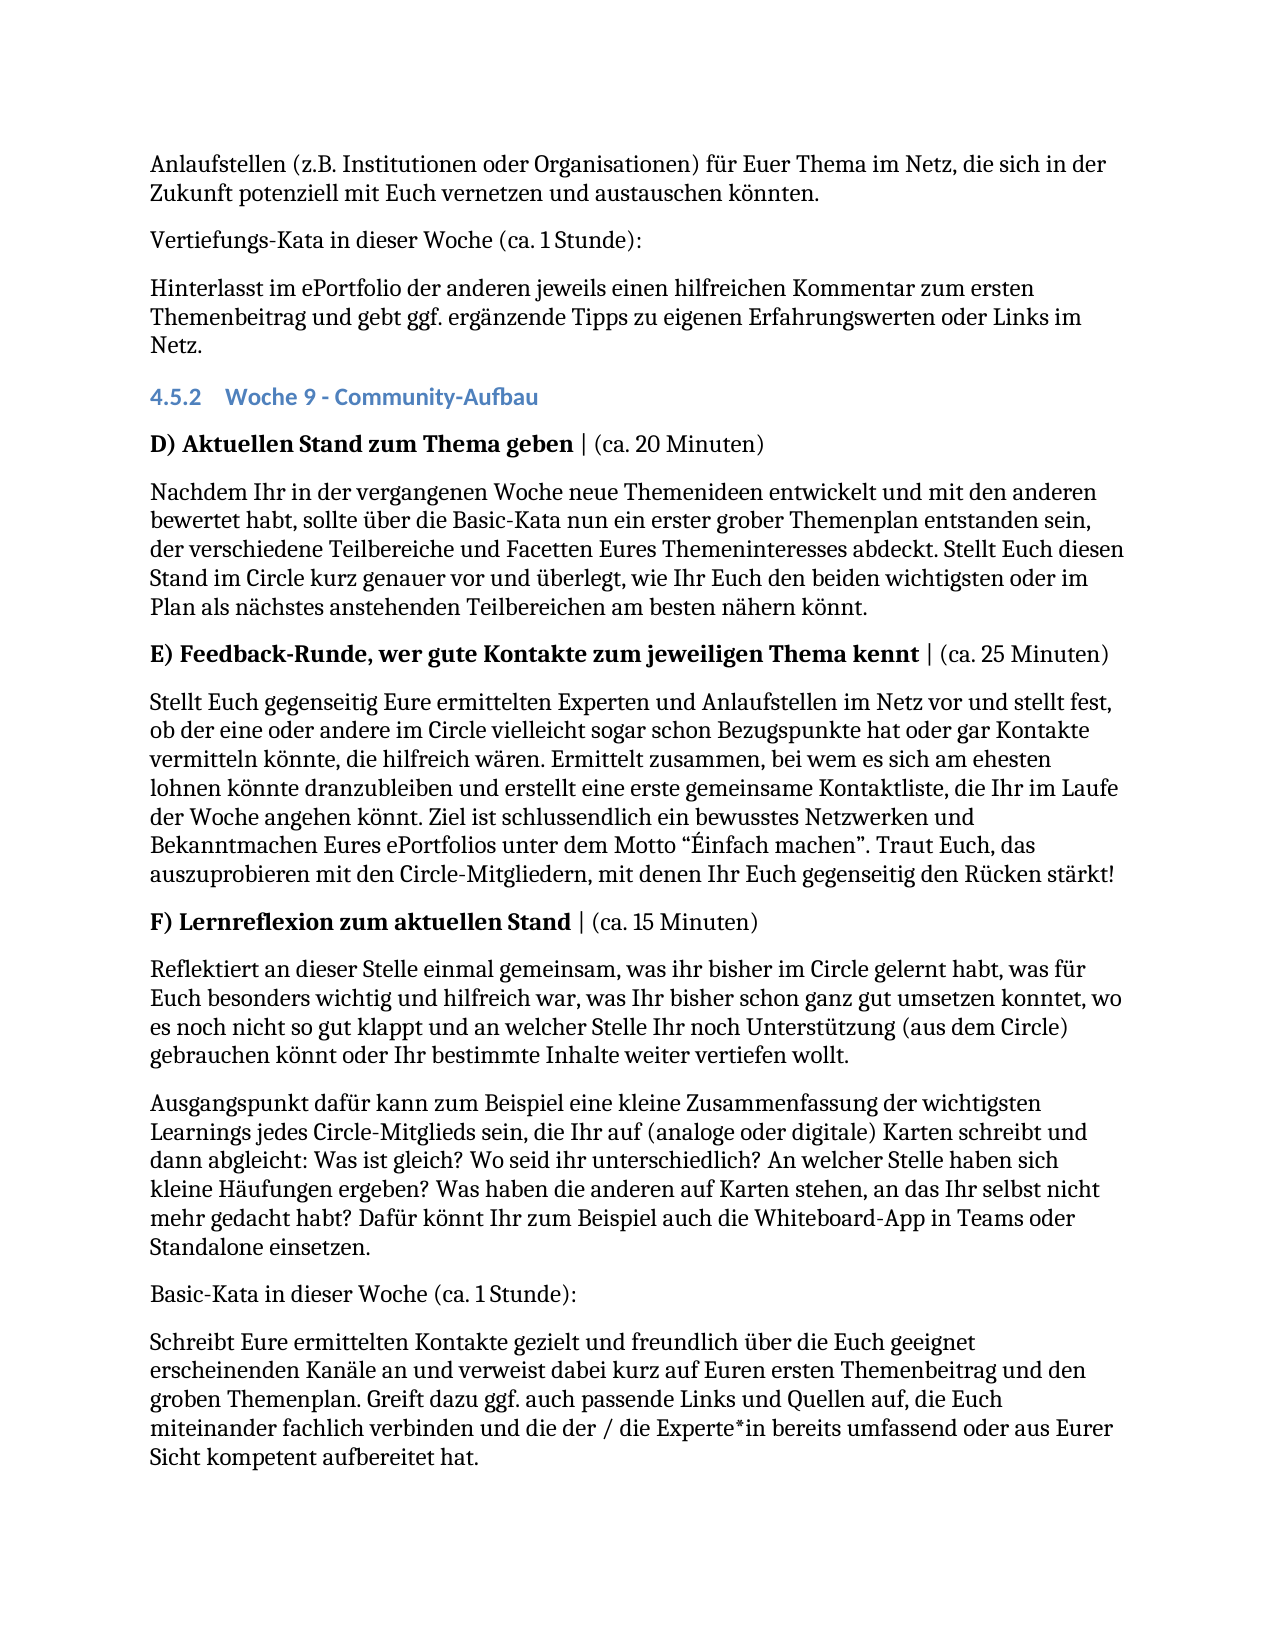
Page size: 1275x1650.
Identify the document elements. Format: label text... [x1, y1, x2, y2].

text Reflektiert an dieser Stelle einmal gemeinsam, was ihr bisher im Circle gelernt habt, was für Euch besonders wichtig und hilfreich war, was Ihr bisher schon ganz gut umsetzen konntet, wo es noch nicht so gut klappt und an welcher Stelle Ihr noch Unterstützung (aus dem Circle) gebrauchen könnt oder Ihr bestimmte Inhalte weiter vertiefen wollt. [150, 955, 1125, 1070]
text F) Lernreflexion zum aktuellen Stand | (ca. 15 Minuten) [150, 908, 1125, 936]
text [150, 150, 1125, 207]
text Vertiefungs-Kata in dieser Woche (ca. 1 Stunde): [150, 226, 1125, 255]
subtitle 4.5.2 Woche 9 - Community-Aufbau [150, 381, 1125, 411]
text Schreibt Eure ermittelten Kontakte gezielt und freundlich über die Euch geeignet erscheinenden Kanäle an und verweist dabei kurz auf Euren ersten Themenbeitrag und den groben Themenplan. Greift dazu ggf. auch passende Links und Quellen auf, die Euch miteinander fachlich verbinden und die der / die Experte*in bereits umfassend oder aus Eurer Sicht kompetent aufbereitet hat. [150, 1328, 1125, 1471]
text E) Feedback-Runde, wer gute Kontakte zum jeweiligen Thema kennt | (ca. 25 Minuten) [150, 640, 1125, 669]
text Stellt Euch gegenseitig Eure ermittelten Experten und Anlaufstellen im Netz vor und stellt fest, ob der eine oder andere im Circle vielleicht sogar schon Bezugspunkte hat oder gar Kontakte vermitteln könnte, die hilfreich wären. Ermittelt zusammen, bei wem es sich am ehesten lohnen könnte dranzubleiben und erstellt eine erste gemeinsame Kontaktliste, die Ihr im Laufe der Woche angehen könnt. Ziel ist schlussendlich ein bewusstes Netzwerken und Bekanntmachen Eures ePortfolios unter dem Motto “Éinfach machen”. Traut Euch, das auszuprobieren mit den Circle-Mitgliedern, mit denen Ihr Euch gegenseitig den Rücken stärkt! [150, 688, 1125, 889]
text Nachdem Ihr in der vergangenen Woche neue Themenideen entwickelt und mit den anderen bewertet habt, sollte über die Basic-Kata nun ein erster grober Themenplan entstanden sein, der verschiedene Teilbereiche und Facetten Eures Themeninteresses abdeckt. Stellt Euch diesen Stand im Circle kurz genauer vor und überlegt, wie Ihr Euch den beiden wichtigsten oder im Plan als nächstes anstehenden Teilbereichen am besten nähern könnt. [150, 478, 1125, 621]
text Hinterlasst im ePortfolio der anderen jeweils einen hilfreichen Kommentar zum ersten Themenbeitrag und gebt ggf. ergänzende Tipps zu eigenen Erfahrungswerten oder Links im Netz. [150, 274, 1125, 360]
text Ausgangspunkt dafür kann zum Beispiel eine kleine Zusammenfassung der wichtigsten Learnings jedes Circle-Mitglieds sein, die Ihr auf (analoge oder digitale) Karten schreibt und dann abgleicht: Was ist gleich? Wo seid ihr unterschiedlich? An welcher Stelle haben sich kleine Häufungen ergeben? Was haben die anderen auf Karten stehen, an das Ihr selbst nicht mehr gedacht habt? Dafür könnt Ihr zum Beispiel auch die Whiteboard-App in Teams oder Standalone einsetzen. [150, 1089, 1125, 1261]
text Basic-Kata in dieser Woche (ca. 1 Stunde): [150, 1280, 1125, 1309]
text D) Aktuellen Stand zum Thema geben | (ca. 20 Minuten) [150, 430, 1125, 459]
